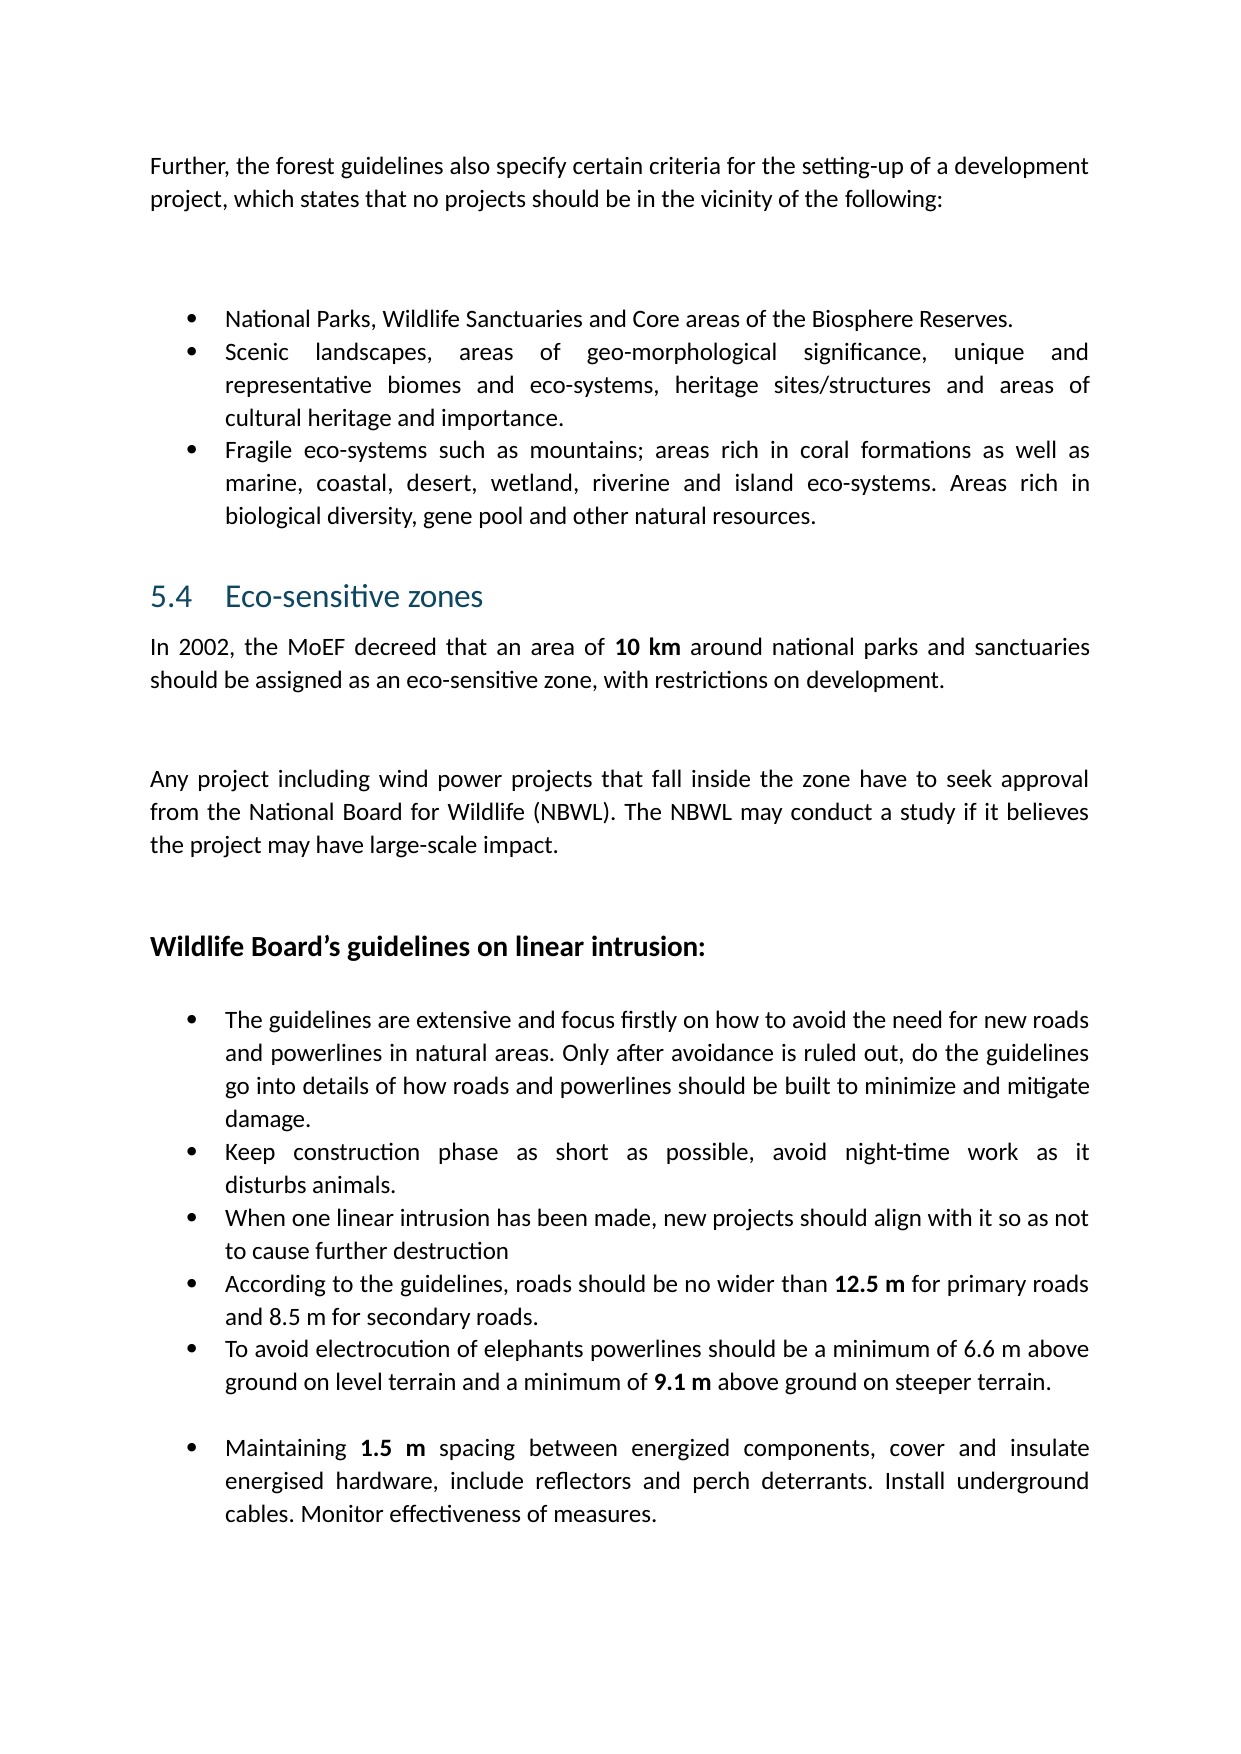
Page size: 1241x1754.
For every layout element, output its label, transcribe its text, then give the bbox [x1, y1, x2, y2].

text Further, the forest guidelines also specify certain criteria for the setting-up of a development project, which states that no projects should be in the vicinity of the following: [150, 150, 1090, 213]
text Wildlife Board’s guidelines on linear intrusion: [150, 928, 1090, 964]
list Keep construction phase as short as possible, avoid night-time work as it disturbs animals. [187, 1136, 1090, 1199]
list According to the guidelines, roads should be no wider than 12.5 m for primary roads and 8.5 m for secondary roads. [187, 1268, 1090, 1331]
list When one linear intrusion has been made, new projects should align with it so as not to cause further destruction [187, 1202, 1090, 1265]
list Maintaining 1.5 m spacing between energized components, cover and insulate energised hardware, include reflectors and perch deterrants. Install underground cables. Monitor effectiveness of measures. [187, 1432, 1090, 1529]
list The guidelines are extensive and focus firstly on how to avoid the need for new roads and powerlines in natural areas. Only after avoidance is ruled out, do the guidelines go into details of how roads and powerlines should be built to minimize and mitigate damage. [187, 1004, 1090, 1134]
list Scenic landscapes, areas of geo-morphological significance, unique and representative biomes and eco-systems, heritage sites/structures and areas of cultural heritage and importance. [187, 336, 1090, 432]
text In 2002, the MoEF decreed that an area of 10 km around national parks and sanctuaries should be assigned as an eco-sensitive zone, with restrictions on development. [150, 631, 1090, 695]
list National Parks, Wildlife Sanctuaries and Core areas of the Biosphere Reserves. [187, 303, 1090, 333]
list Fragile eco-systems such as mountains; areas rich in coral formations as well as marine, coastal, desert, wetland, riverine and island eco-systems. Areas rich in biological diversity, gene pool and other natural resources. [187, 434, 1090, 531]
subtitle 5.4 Eco-sensitive zones [150, 575, 1090, 616]
text Any project including wind power projects that fall inside the zone have to seek approval from the National Board for Wildlife (NBWL). The NBWL may conduct a study if it believes the project may have large-scale impact. [150, 763, 1090, 860]
list To avoid electrocution of elephants powerlines should be a minimum of 6.6 m above ground on level terrain and a minimum of 9.1 m above ground on steeper terrain. [187, 1334, 1090, 1397]
